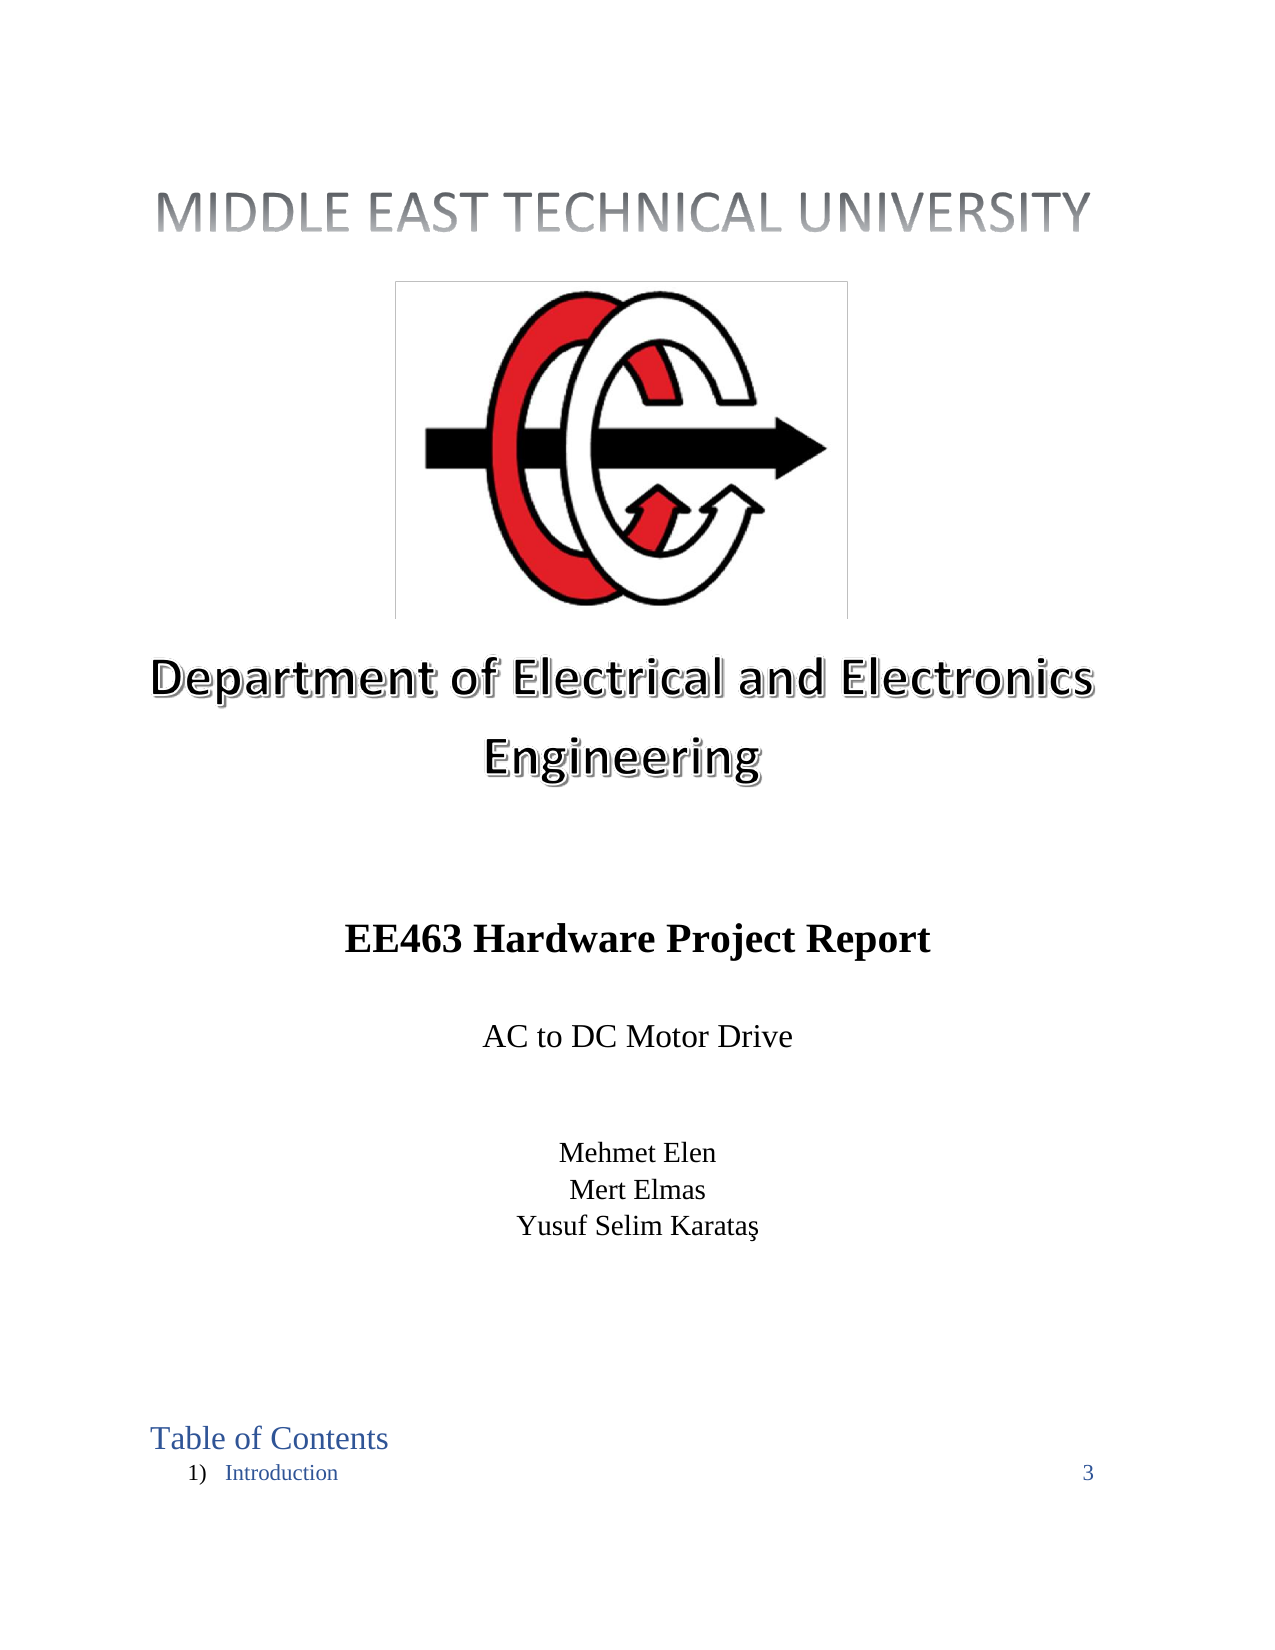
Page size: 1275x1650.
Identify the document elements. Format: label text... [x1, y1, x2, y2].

text Mert Elmas [150, 1172, 1125, 1205]
text Table of Contents [150, 1418, 1125, 1456]
text Mehmet Elen [150, 1136, 1125, 1169]
text AC to DC Motor Drive [150, 1017, 1125, 1055]
picture [150, 191, 1096, 788]
text Yusuf Selim Karataş [150, 1208, 1125, 1241]
text EE463 Hardware Project Report [150, 913, 1125, 961]
